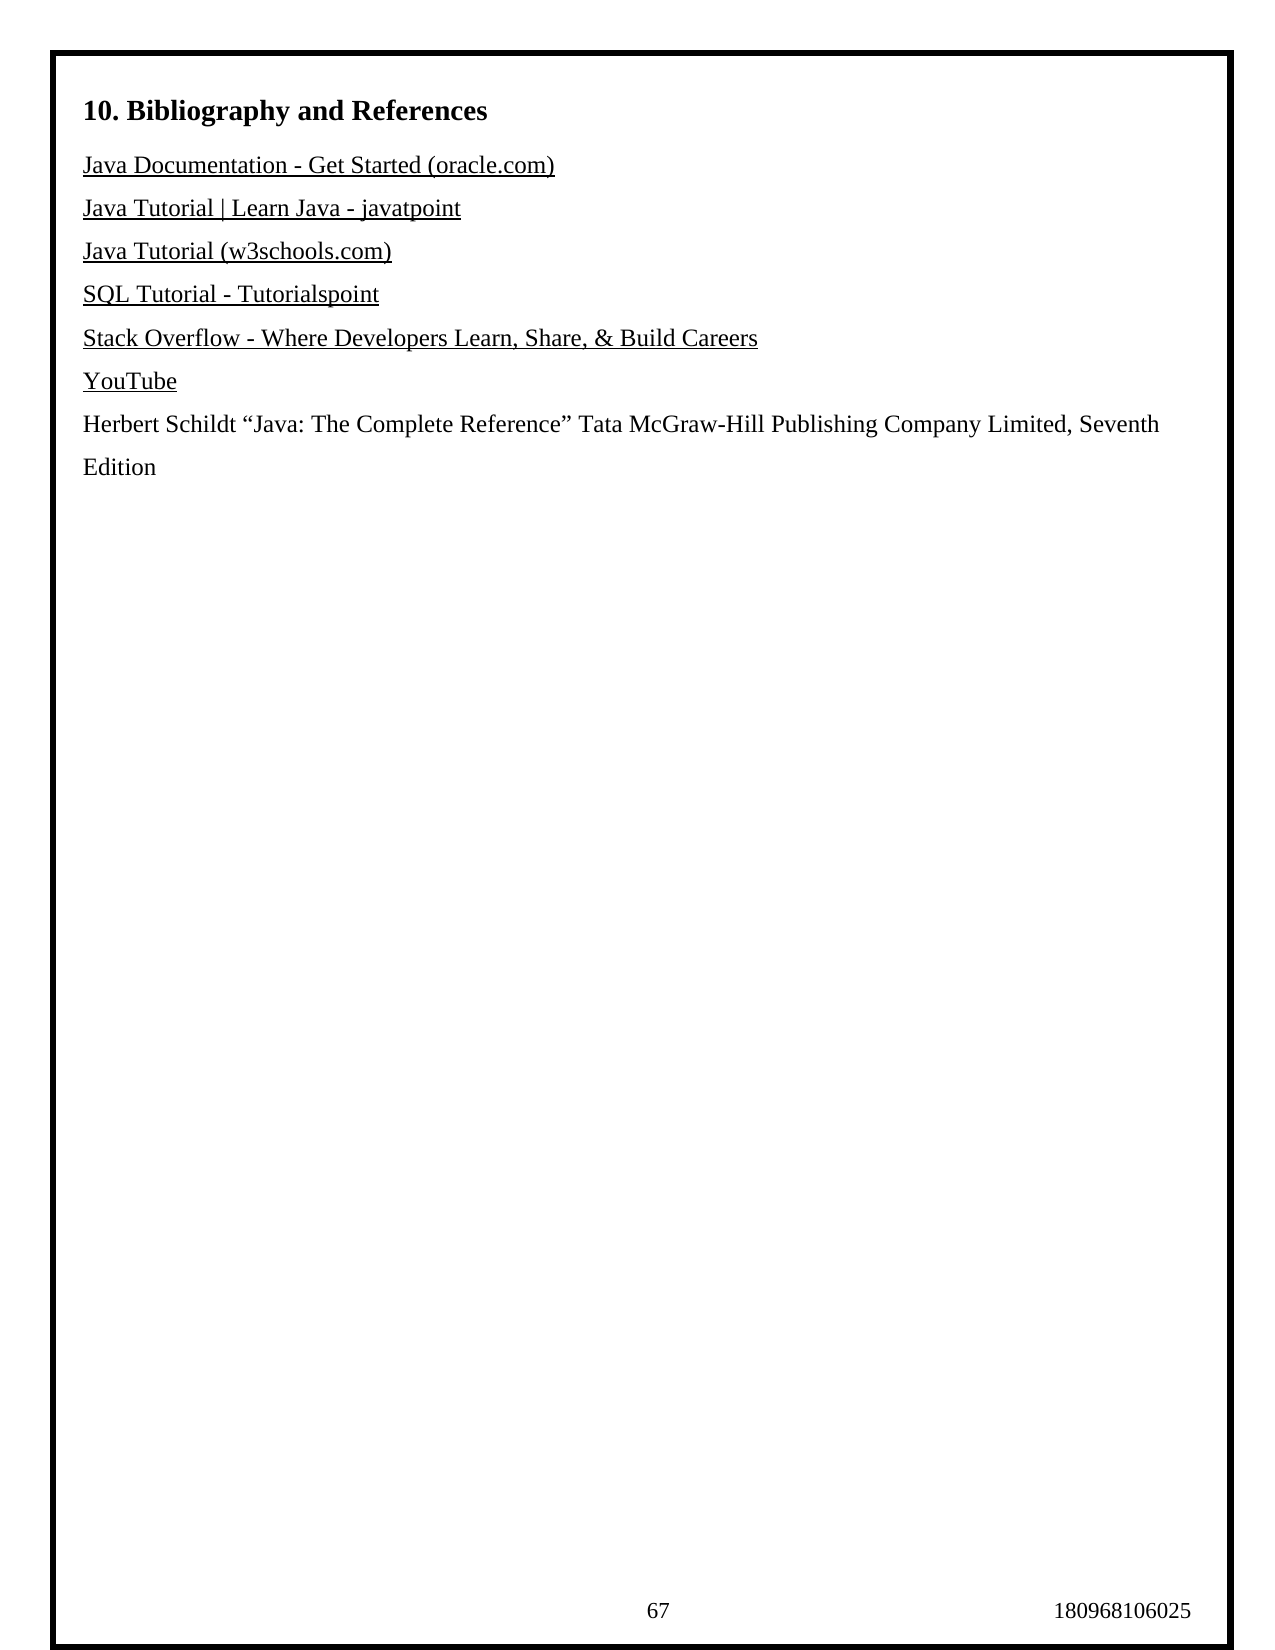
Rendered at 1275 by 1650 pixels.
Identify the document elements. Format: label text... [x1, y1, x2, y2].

text Herbert Schildt “Java: The Complete Reference” Tata McGraw-Hill Publishing Company Limited, Seventh Edition [83, 409, 1205, 481]
text Stack Overflow - Where Developers Learn, Share, & Build Careers [83, 323, 1205, 351]
text Java Tutorial | Learn Java - javatpoint [83, 193, 1205, 222]
text YouTube [83, 366, 1205, 394]
text Java Documentation - Get Started (oracle.com) [83, 150, 1205, 179]
text Java Tutorial (w3schools.com) [83, 236, 1205, 265]
text SQL Tutorial - Tutorialspoint [83, 279, 1205, 308]
text 10. Bibliography and References [83, 93, 1205, 126]
